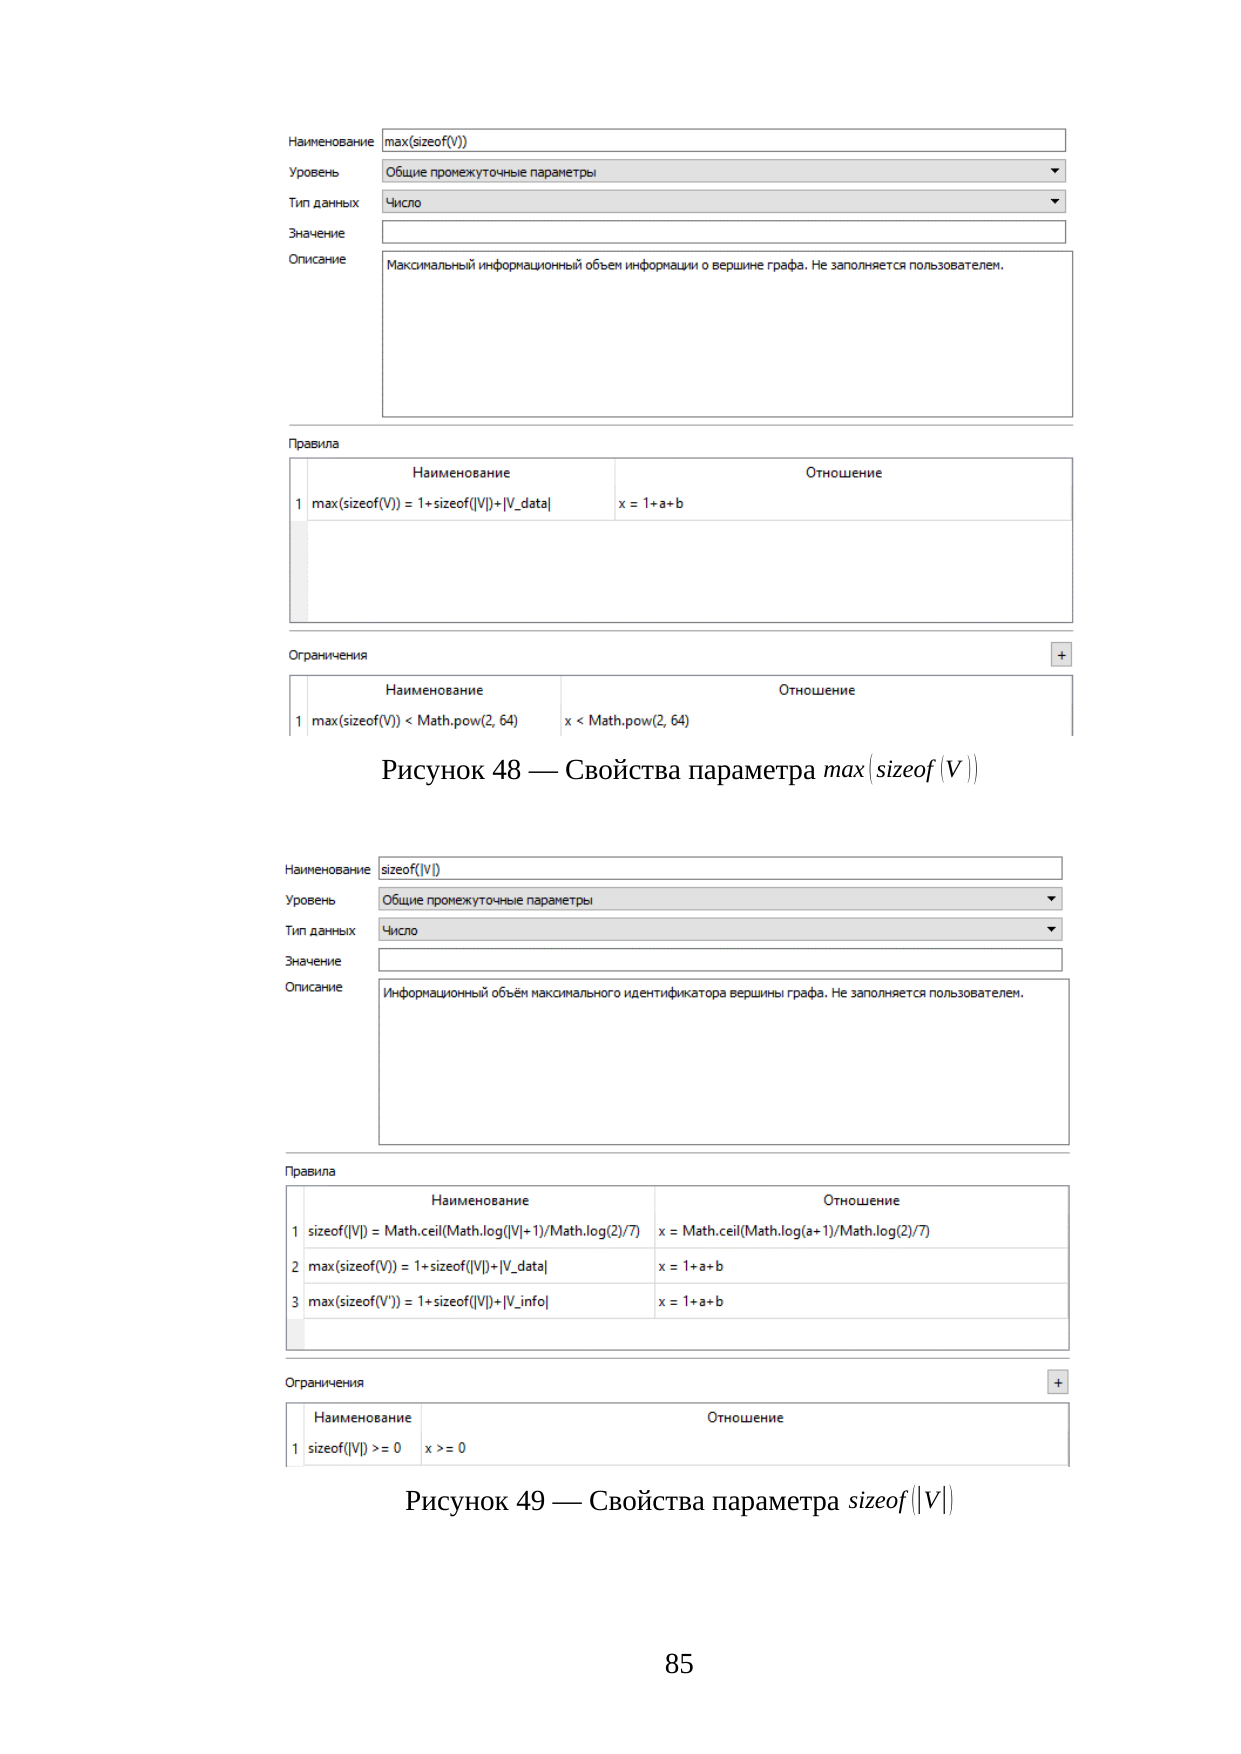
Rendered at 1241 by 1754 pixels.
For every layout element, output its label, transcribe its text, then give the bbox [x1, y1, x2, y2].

picture [280, 853, 1078, 1467]
picture [280, 118, 1078, 736]
text Рисунок 48 — Свойства параметра [177, 752, 1181, 786]
text Рисунок 49 — Свойства параметра [177, 1483, 1181, 1517]
